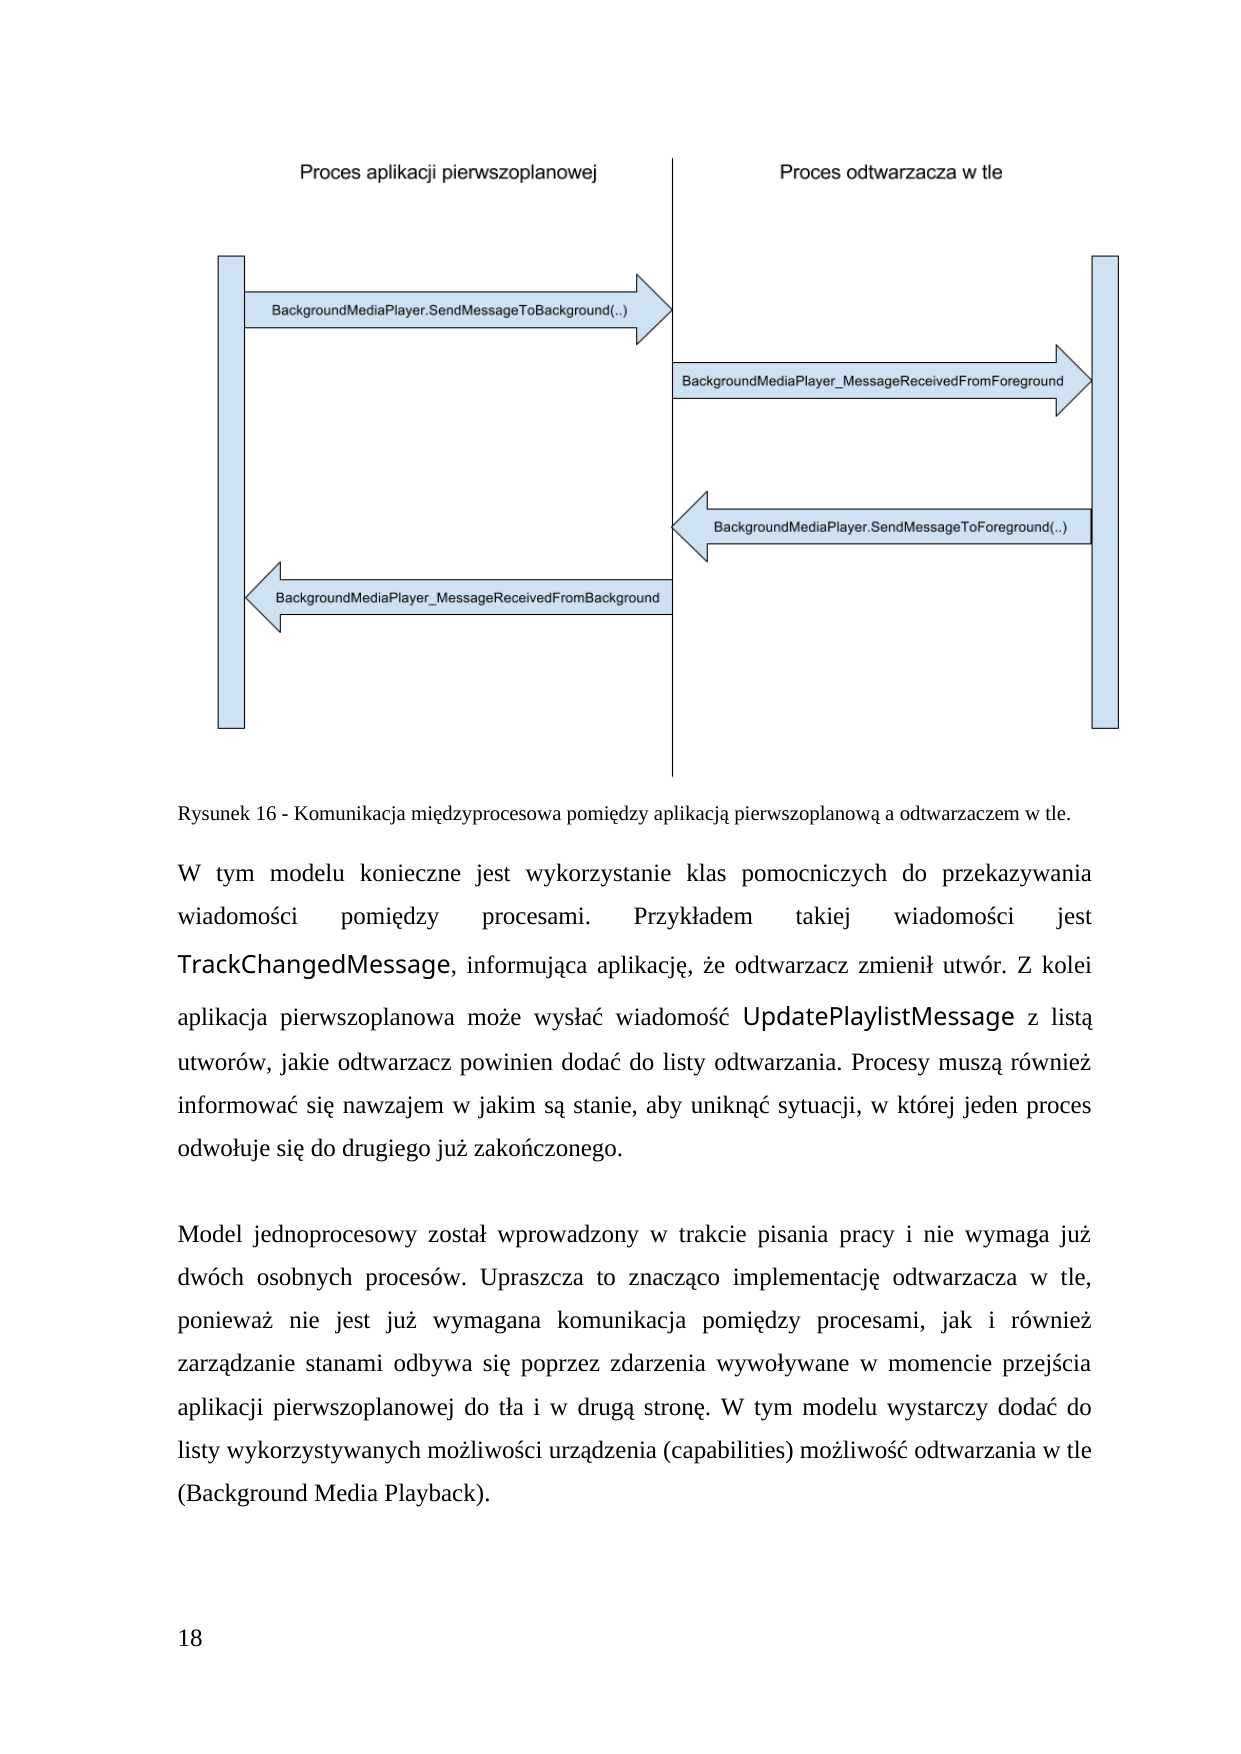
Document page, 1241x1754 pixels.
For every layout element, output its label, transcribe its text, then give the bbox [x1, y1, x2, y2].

text Rysunek 16 - Komunikacja międzyprocesowa pomiędzy aplikacją pierwszoplanową a odtwarzaczem w tle. [177, 801, 1092, 825]
text W tym modelu konieczne jest wykorzystanie klas pomocniczych do przekazywania wiadomości pomiędzy procesami. Przykładem takiej wiadomości jest TrackChangedMessage, informująca aplikację, że odtwarzacz zmienił utwór. Z kolei aplikacja pierwszoplanowa może wysłać wiadomość UpdatePlaylistMessage z listą utworów, jakie odtwarzacz powinien dodać do listy odtwarzania. Procesy muszą również informować się nawzajem w jakim są stanie, aby uniknąć sytuacji, w której jeden proces odwołuje się do drugiego już zakończonego. [177, 858, 1092, 1162]
text Model jednoprocesowy został wprowadzony w trakcie pisania pracy i nie wymaga już dwóch osobnych procesów. Upraszcza to znacząco implementację odtwarzacza w tle, ponieważ nie jest już wymagana komunikacja pomiędzy procesami, jak i również zarządzanie stanami odbywa się poprzez zdarzenia wywoływane w momencie przejścia aplikacji pierwszoplanowej do tła i w drugą stronę. W tym modelu wystarczy dodać do listy wykorzystywanych możliwości urządzenia (capabilities) możliwość odtwarzania w tle (Background Media Playback). [177, 1219, 1092, 1507]
picture [214, 147, 1123, 787]
